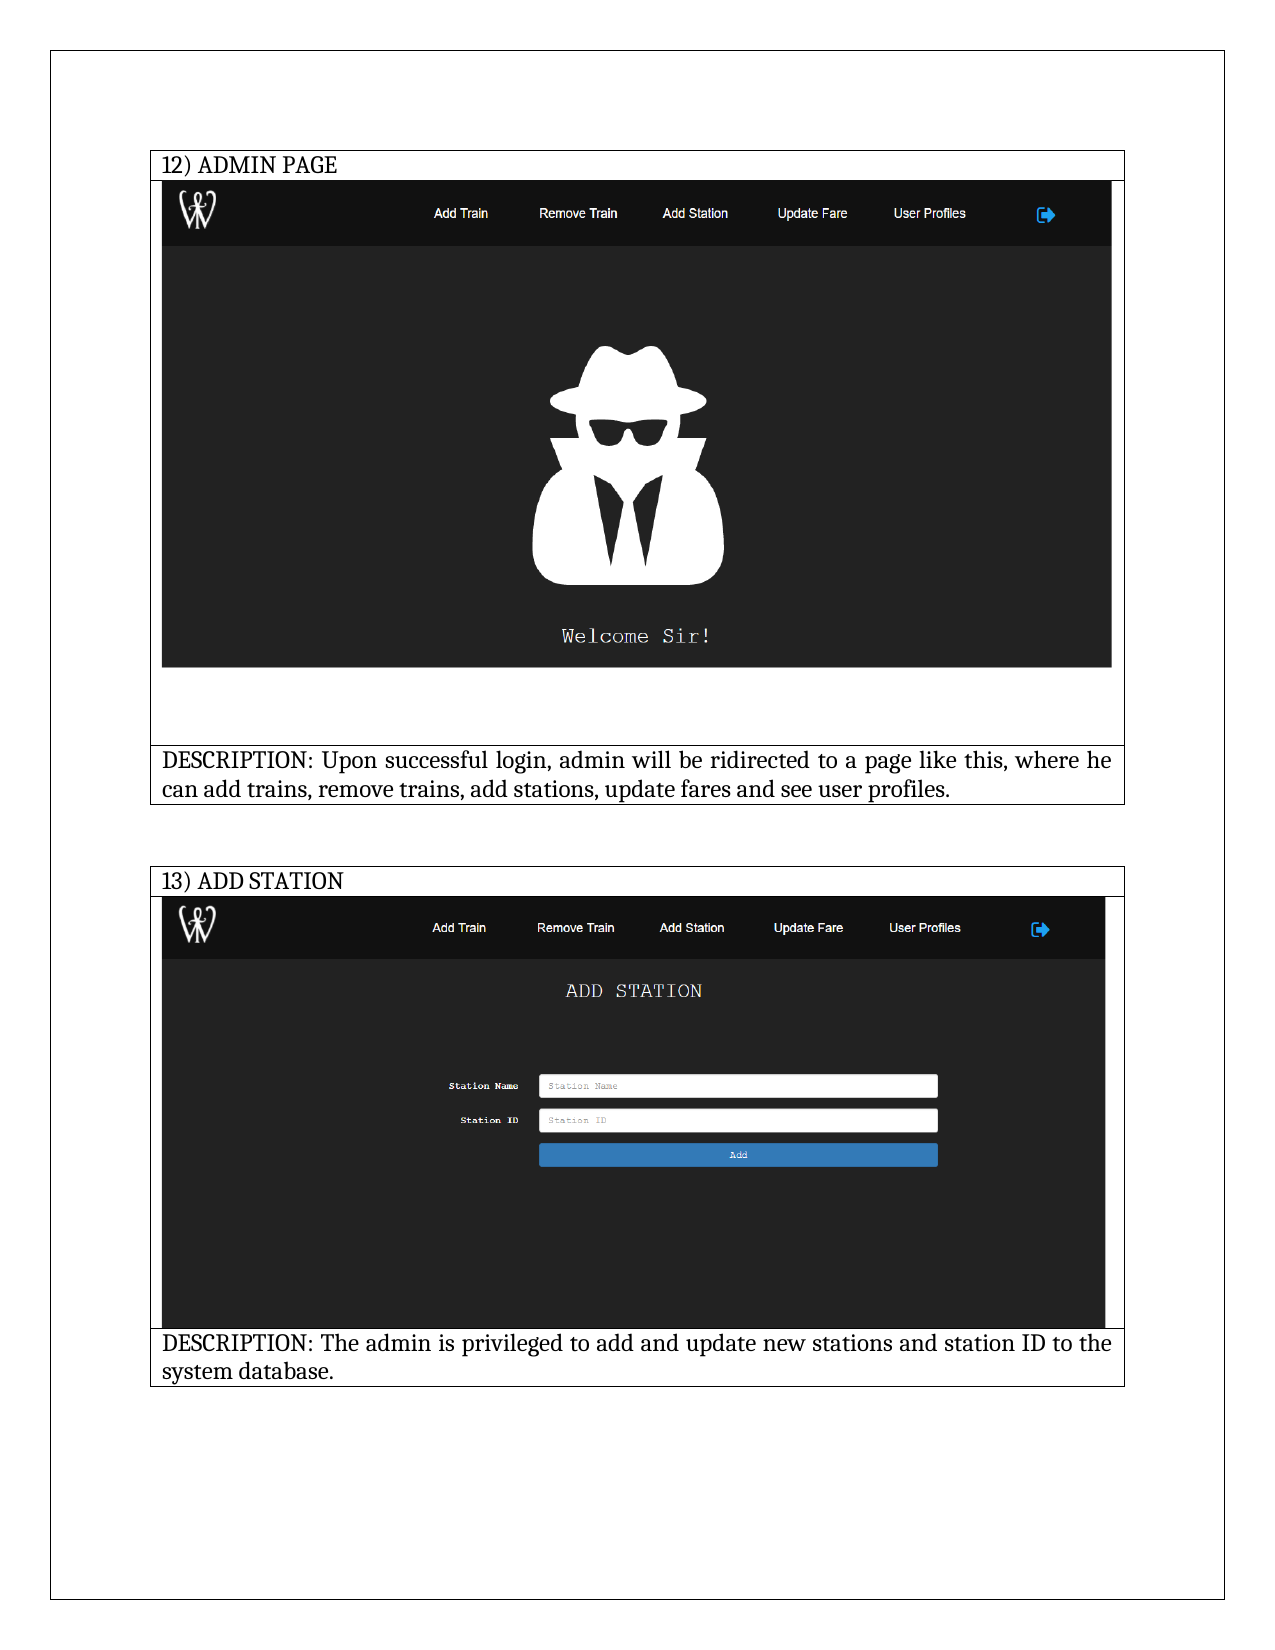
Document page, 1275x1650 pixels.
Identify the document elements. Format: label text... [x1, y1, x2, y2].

table_header 13) ADD STATION [151, 867, 1124, 896]
table_cell [1112, 181, 1124, 745]
picture [161, 897, 1106, 1328]
picture [161, 180, 1112, 745]
table_cell [151, 897, 161, 1327]
table_header 12) ADMIN PAGE [151, 151, 1124, 180]
table_cell [1106, 897, 1124, 1327]
table_cell DESCRIPTION: Upon successful login, admin will be ridirected to a page like this, where he can add trains, remove trains, add stations, update fares and see user profiles. [151, 746, 1124, 803]
table_cell [151, 181, 161, 745]
table_cell DESCRIPTION: The admin is privileged to add and update new stations and station ID to the system database. [151, 1329, 1124, 1386]
